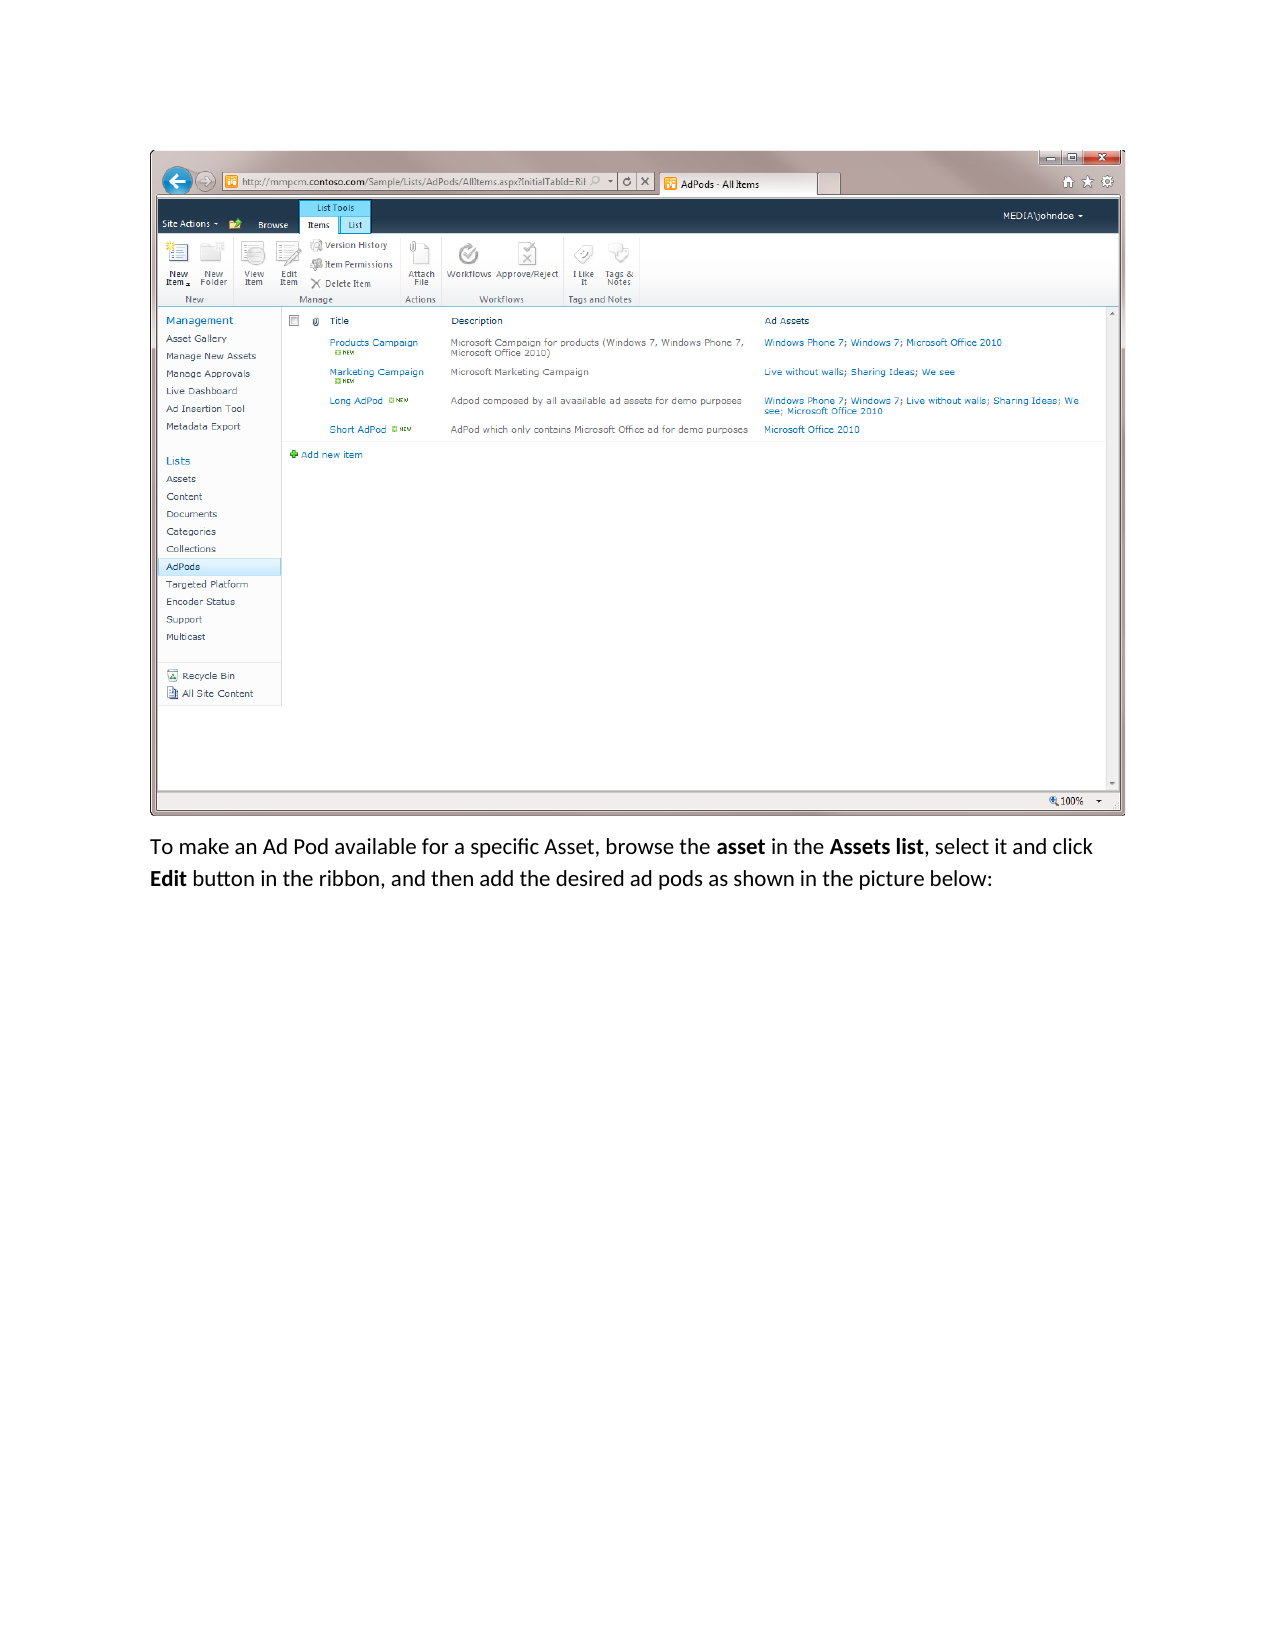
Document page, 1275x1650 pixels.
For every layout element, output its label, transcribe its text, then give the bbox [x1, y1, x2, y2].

picture [150, 150, 1125, 816]
text To make an Ad Pod available for a specific Asset, browse the asset in the Assets list, select it and click Edit button in the ribbon, and then add the desired ad pods as shown in the picture below: [150, 832, 1125, 892]
